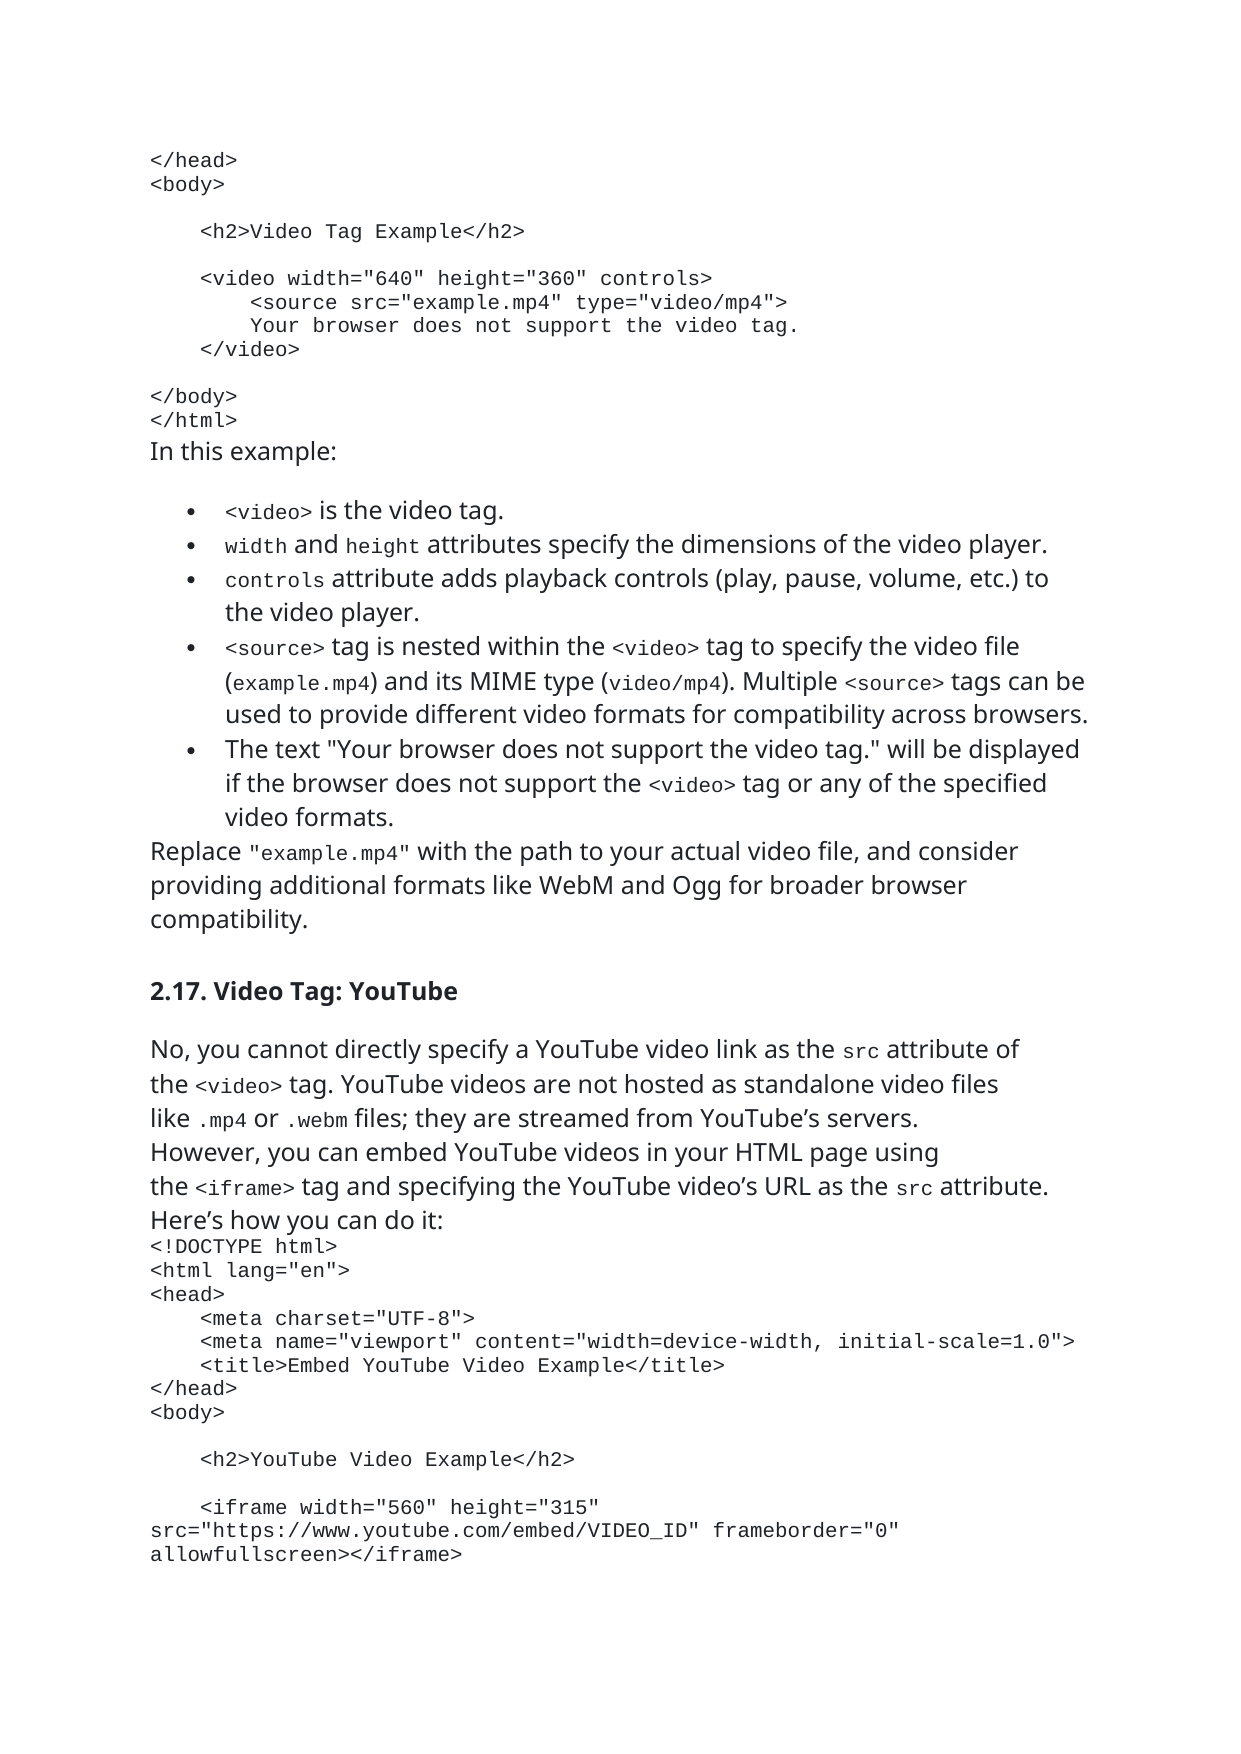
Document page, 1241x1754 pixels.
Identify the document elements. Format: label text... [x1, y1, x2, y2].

text <meta name="viewport" content="width=device-width, initial-scale=1.0"> [150, 1331, 1090, 1355]
list controls attribute adds playback controls (play, pause, volume, etc.) to the video player. [187, 561, 1090, 629]
text <head> [150, 1284, 1090, 1307]
text <source src="example.mp4" type="video/mp4"> [150, 292, 1090, 316]
list <source> tag is nested within the <video> tag to specify the video file (example.mp4) and its MIME type (video/mp4). Multiple <source> tags can be used to provide different video formats for compatibility across browsers. [187, 629, 1090, 731]
text <h2>YouTube Video Example</h2> [150, 1449, 1090, 1473]
text <meta charset="UTF-8"> [150, 1307, 1090, 1331]
text Your browser does not support the video tag. [150, 316, 1090, 339]
text <html lang="en"> [150, 1260, 1090, 1284]
text In this example: [150, 434, 1090, 468]
text However, you can embed YouTube videos in your HTML page using the <iframe> tag and specifying the YouTube video’s URL as the src attribute. Here’s how you can do it: [150, 1134, 1090, 1237]
text <iframe width="560" height="315" src="https://www.youtube.com/embed/VIDEO_ID" frameborder="0" allowfullscreen></iframe> [150, 1497, 1090, 1568]
text <video width="640" height="360" controls> [150, 268, 1090, 292]
text <body> [150, 1402, 1090, 1426]
text <body> [150, 174, 1090, 197]
text </video> [150, 339, 1090, 363]
list <video> is the video tag. [187, 493, 1090, 527]
text </head> [150, 1378, 1090, 1402]
list width and height attributes specify the dimensions of the video player. [187, 527, 1090, 561]
subtitle 2.17. Video Tag: YouTube [150, 973, 1090, 1007]
text No, you cannot directly specify a YouTube video link as the src attribute of the <video> tag. YouTube videos are not hosted as standalone video files like .mp4 or .webm files; they are streamed from YouTube’s servers. [150, 1032, 1090, 1134]
text Replace "example.mp4" with the path to your actual video file, and consider providing additional formats like WebM and Ogg for broader browser compatibility. [150, 833, 1090, 936]
text </head> [150, 150, 1090, 174]
list The text "Your browser does not support the video tag." will be displayed if the browser does not support the <video> tag or any of the specified video formats. [187, 731, 1090, 833]
text <!DOCTYPE html> [150, 1237, 1090, 1260]
text <h2>Video Tag Example</h2> [150, 221, 1090, 244]
text <title>Embed YouTube Video Example</title> [150, 1355, 1090, 1378]
text </body> [150, 386, 1090, 410]
text </html> [150, 410, 1090, 434]
